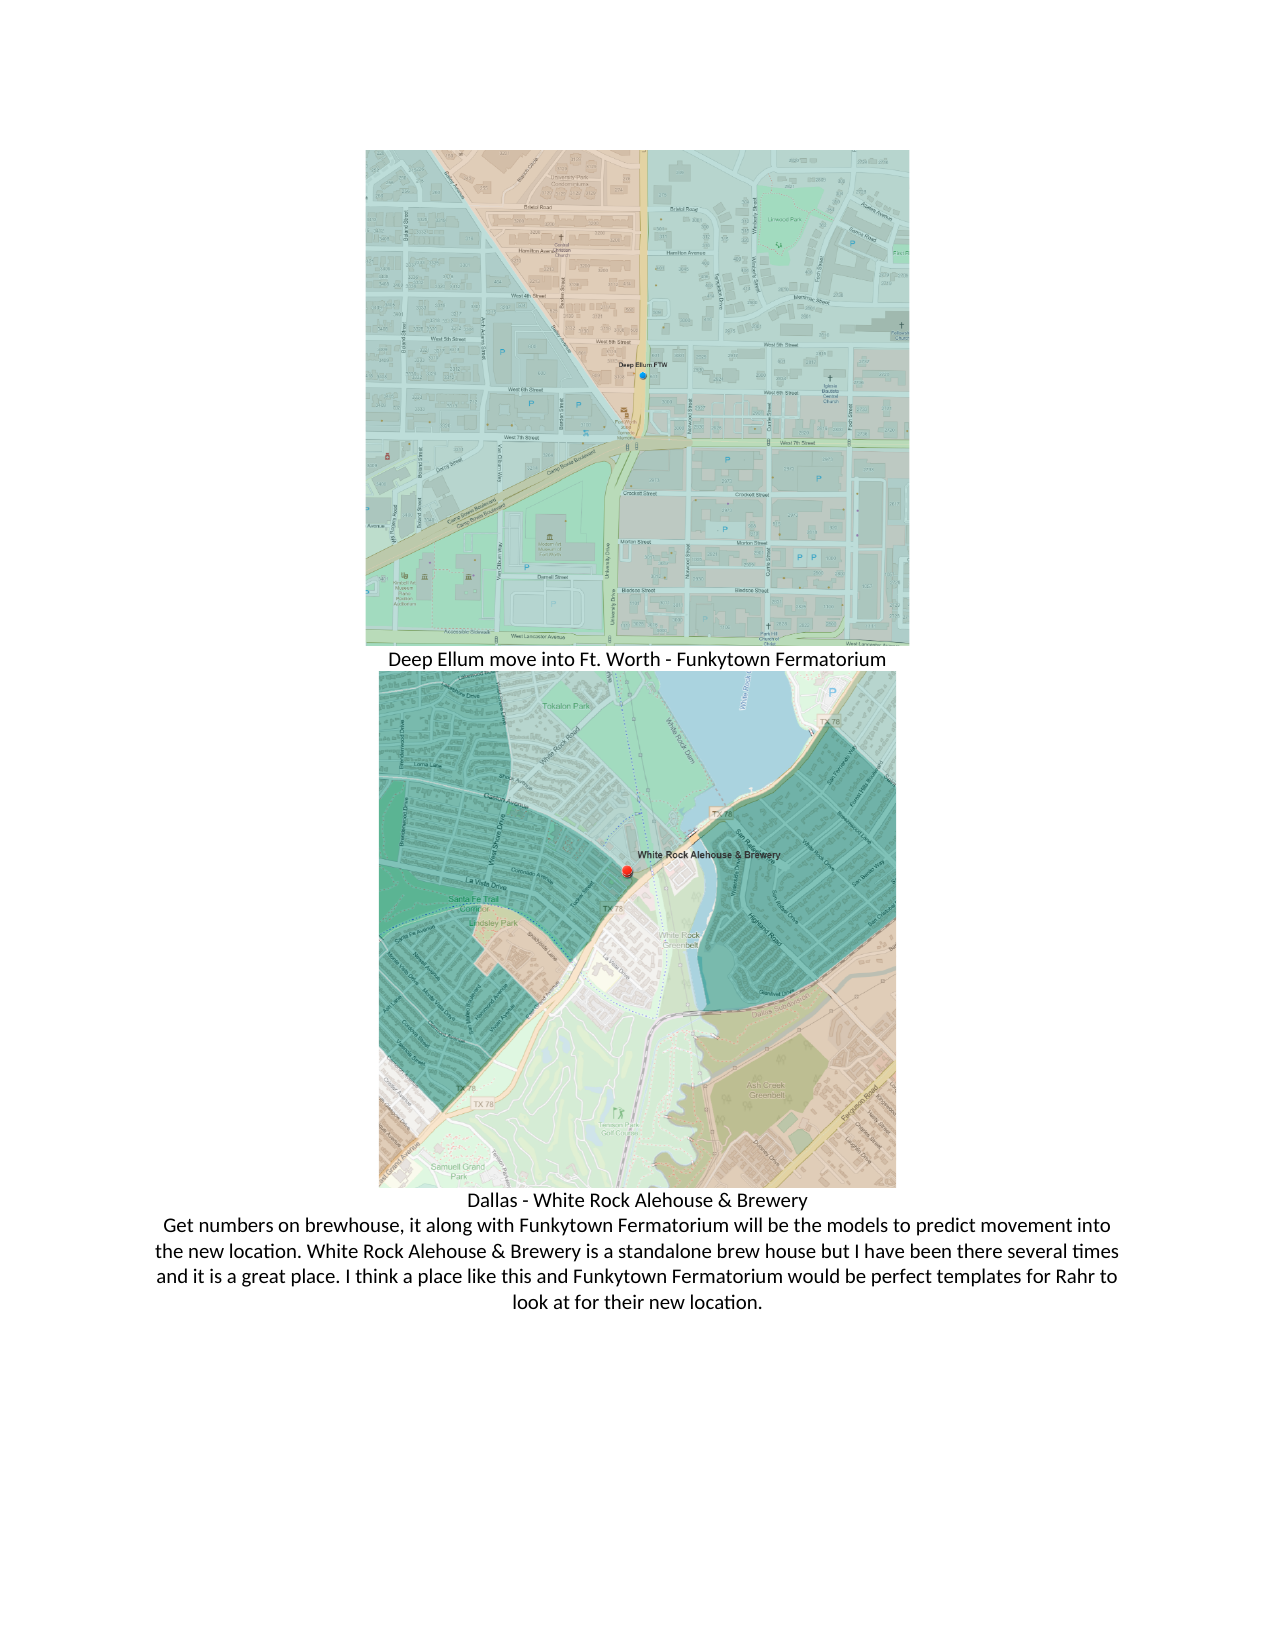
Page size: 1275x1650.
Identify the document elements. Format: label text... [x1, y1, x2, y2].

picture [365, 150, 910, 646]
picture [378, 671, 897, 1188]
text Get numbers on brewhouse, it along with Funkytown Fermatorium will be the models to predict movement into the new location. White Rock Alehouse & Brewery is a standalone brew house but I have been there several times and it is a great place. I think a place like this and Funkytown Fermatorium would be perfect templates for Rahr to look at for their new location. [150, 1213, 1125, 1314]
